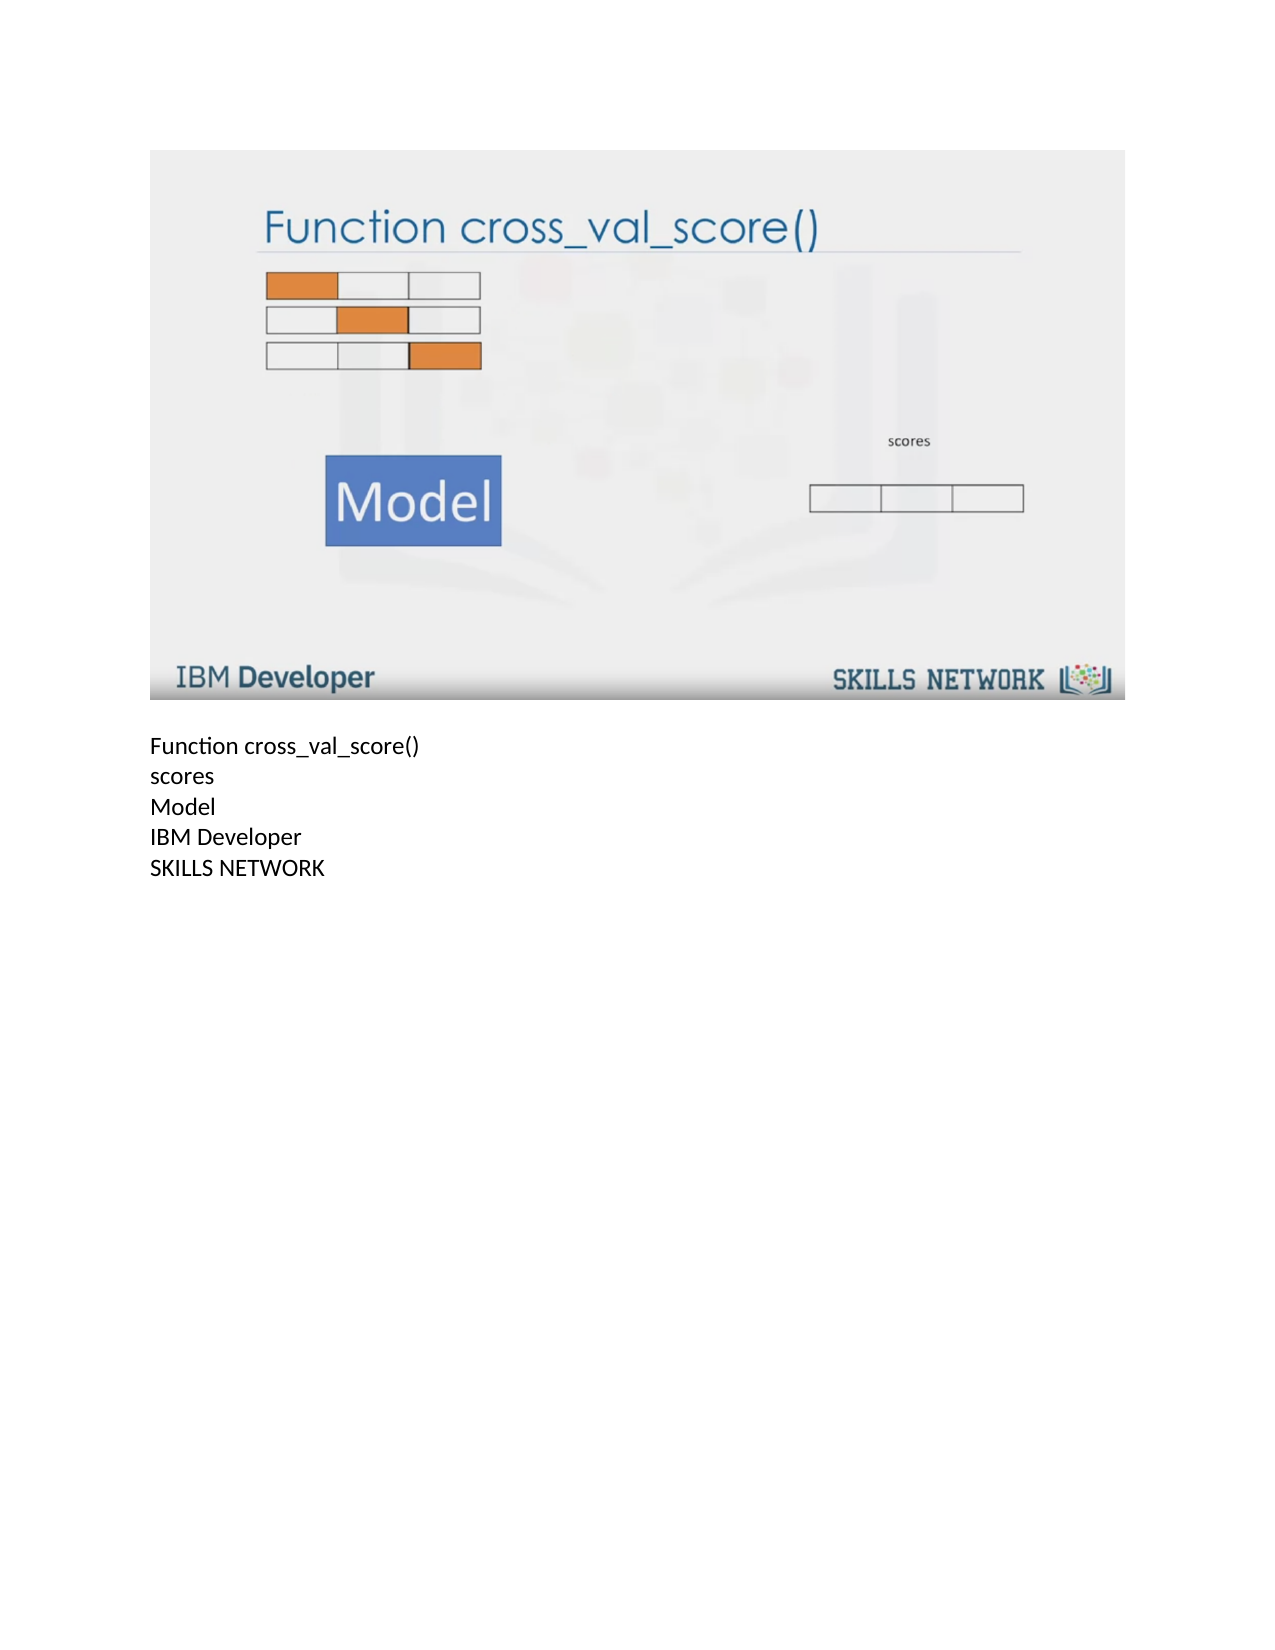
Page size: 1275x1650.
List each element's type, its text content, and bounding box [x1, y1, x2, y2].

picture [150, 150, 1125, 700]
text SKILLS NETWORK [150, 852, 1125, 882]
text Function cross_val_score() [150, 730, 1125, 760]
text scores [150, 760, 1125, 791]
text Model [150, 791, 1125, 821]
text IBM Developer [150, 821, 1125, 852]
